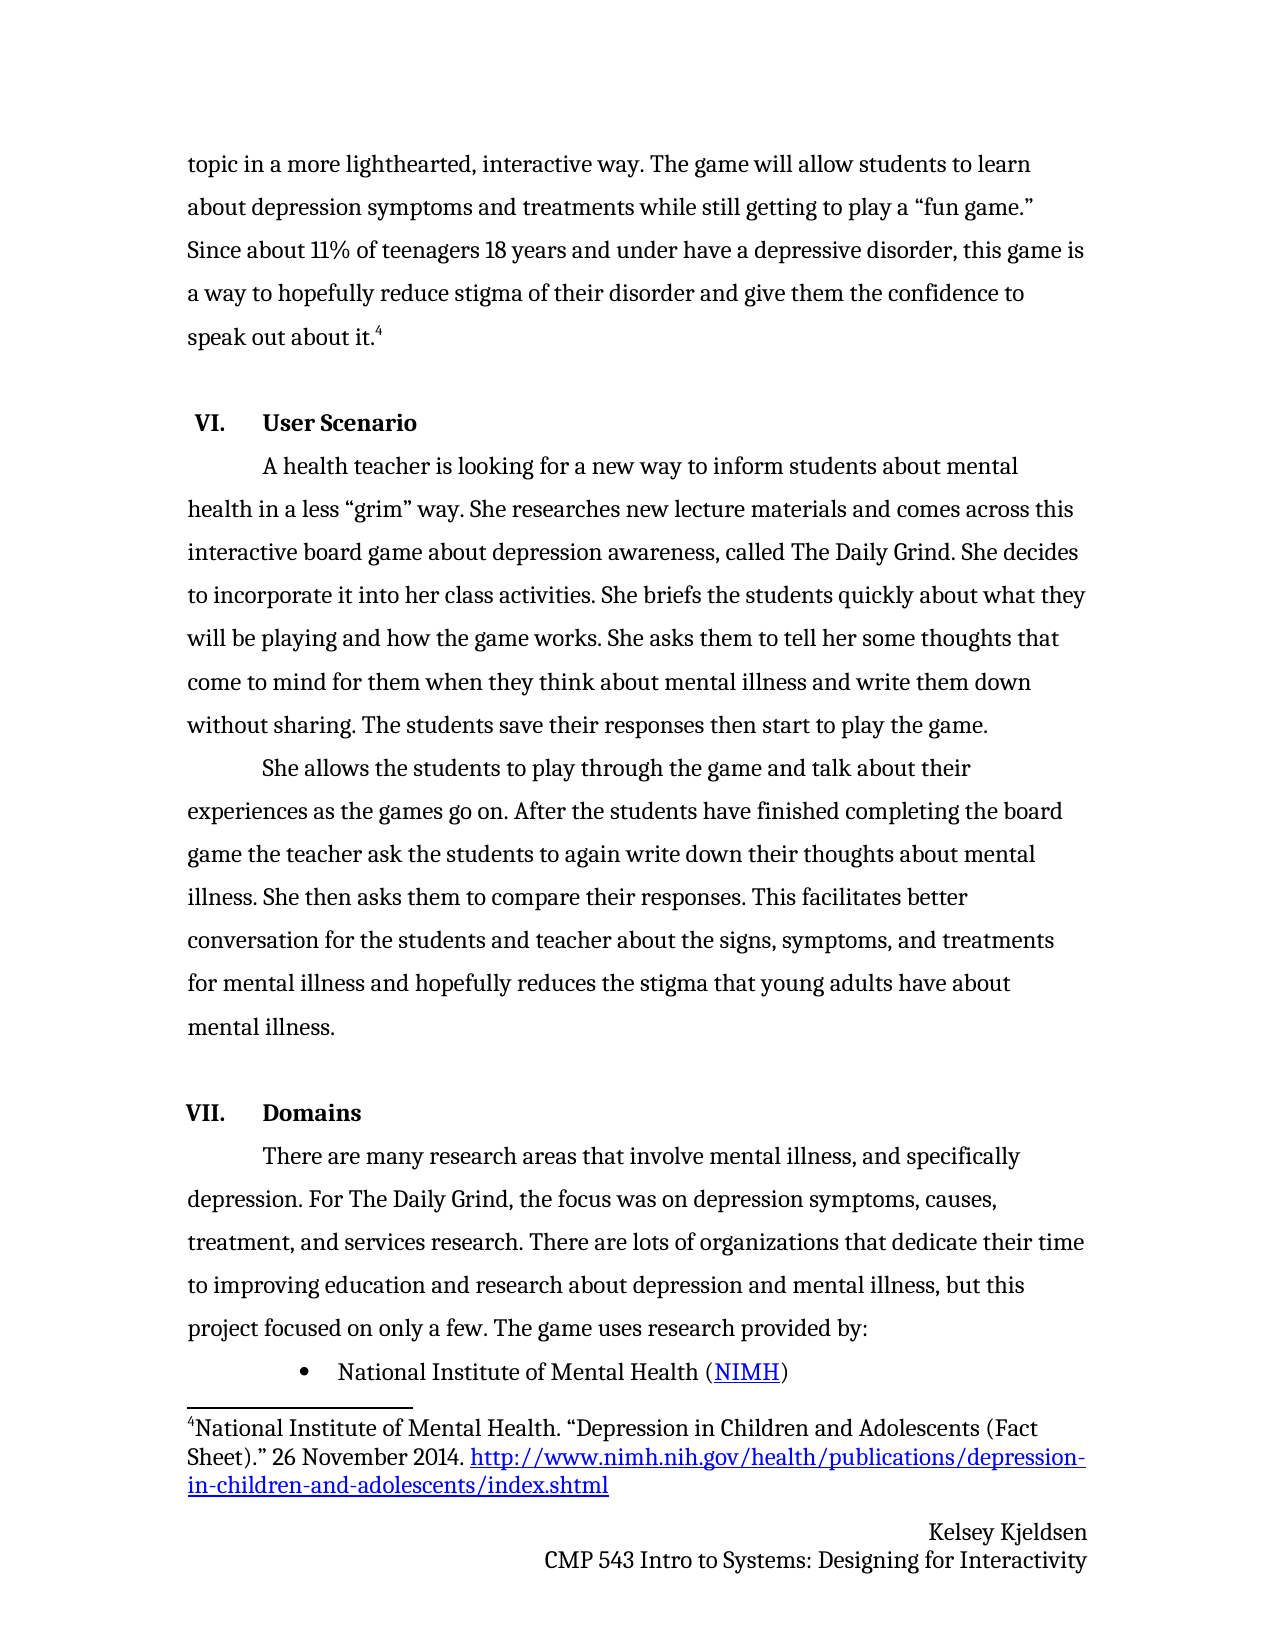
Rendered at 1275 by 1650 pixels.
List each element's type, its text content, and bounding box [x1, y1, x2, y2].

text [187, 150, 1087, 351]
text She allows the students to play through the game and talk about their experiences as the games go on. After the students have finished completing the board game the teacher ask the students to again write down their thoughts about mental illness. She then asks them to compare their responses. This facilitates better conversation for the students and teacher about the signs, symptoms, and treatments for mental illness and hopefully reduces the stigma that young adults have about mental illness. [187, 754, 1087, 1041]
text A health teacher is looking for a new way to inform students about mental health in a less “grim” way. She researches new lecture materials and comes across this interactive board game about depression awareness, called The Daily Grind. She decides to incorporate it into her class activities. She briefs the students quickly about what they will be playing and how the game works. She asks them to tell her some thoughts that come to mind for them when they think about mental illness and write them down without sharing. The students save their responses then start to play the game. [187, 452, 1087, 739]
list National Institute of Mental Health (NIMH) [300, 1357, 1087, 1386]
text There are many research areas that involve mental illness, and specifically depression. For The Daily Grind, the focus was on depression symptoms, causes, treatment, and services research. There are lots of organizations that dedicate their time to improving education and research about depression and mental illness, but this project focused on only a few. The game uses research provided by: [187, 1142, 1087, 1343]
list Domains [225, 1099, 1087, 1127]
list User Scenario [225, 409, 1087, 437]
